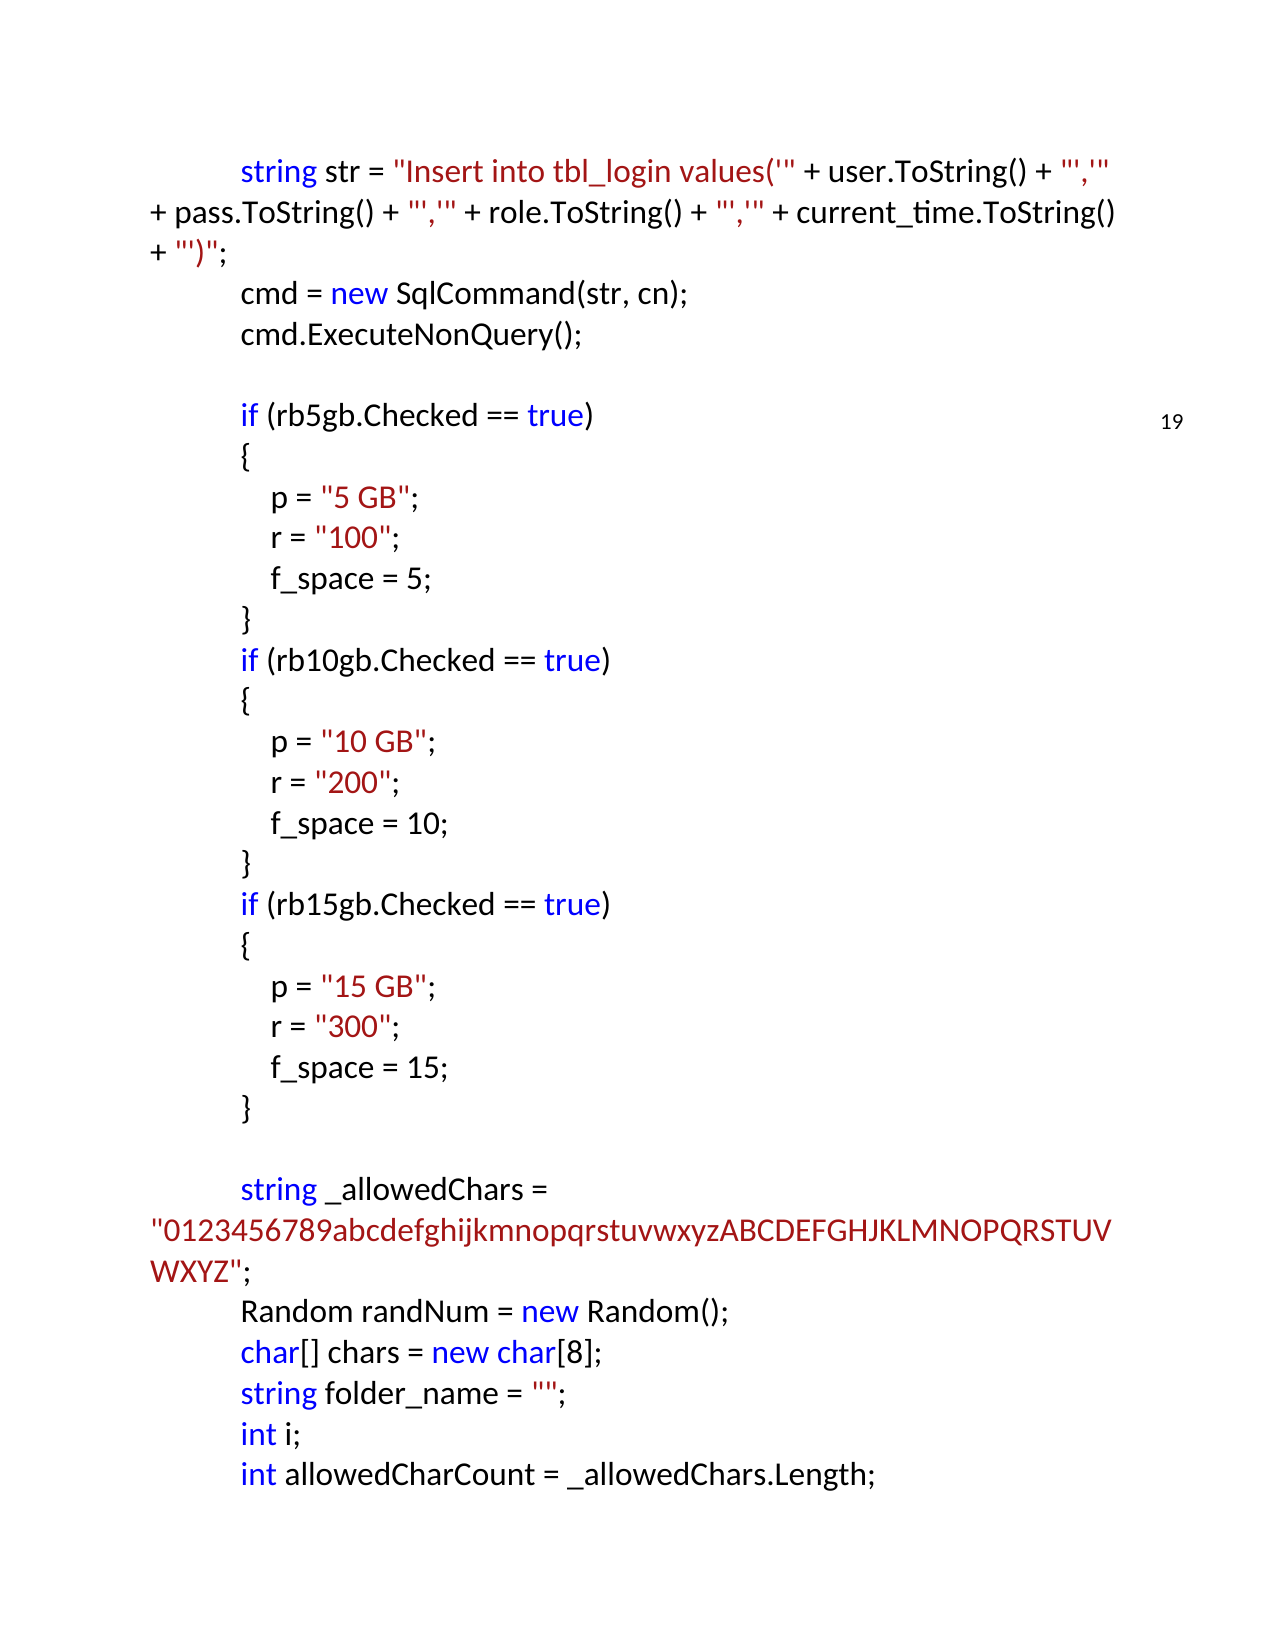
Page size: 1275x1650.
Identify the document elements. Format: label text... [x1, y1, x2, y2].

text p = "5 GB"; [150, 476, 1125, 517]
text { [150, 435, 1125, 476]
text if (rb5gb.Checked == true) [150, 394, 1125, 435]
text string _allowedChars = "0123456789abcdefghijkmnopqrstuvwxyzABCDEFGHJKLMNOPQRSTUVWXYZ"; [150, 1168, 1125, 1290]
text string str = "Insert into tbl_login values('" + user.ToString() + "','" + pass.ToString() + "','" + role.ToString() + "','" + current_time.ToString() + "')"; [150, 150, 1125, 272]
text p = "15 GB"; [150, 964, 1125, 1005]
text f_space = 5; [150, 557, 1125, 598]
text r = "300"; [150, 1005, 1125, 1046]
text } [150, 842, 1125, 883]
text int allowedCharCount = _allowedChars.Length; [150, 1453, 1125, 1494]
text cmd.ExecuteNonQuery(); [150, 313, 1125, 354]
text Random randNum = new Random(); [150, 1290, 1125, 1331]
text string folder_name = ""; [150, 1372, 1125, 1413]
text { [150, 679, 1125, 720]
text if (rb10gb.Checked == true) [150, 639, 1125, 679]
text cmd = new SqlCommand(str, cn); [150, 272, 1125, 313]
text r = "200"; [150, 761, 1125, 802]
text p = "10 GB"; [150, 720, 1125, 761]
text char[] chars = new char[8]; [150, 1331, 1125, 1372]
text r = "100"; [150, 517, 1125, 557]
text if (rb15gb.Checked == true) [150, 883, 1125, 924]
text int i; [150, 1413, 1125, 1453]
text { [150, 924, 1125, 964]
text } [150, 598, 1125, 639]
text f_space = 15; [150, 1046, 1125, 1087]
text f_space = 10; [150, 802, 1125, 842]
text } [150, 1087, 1125, 1127]
